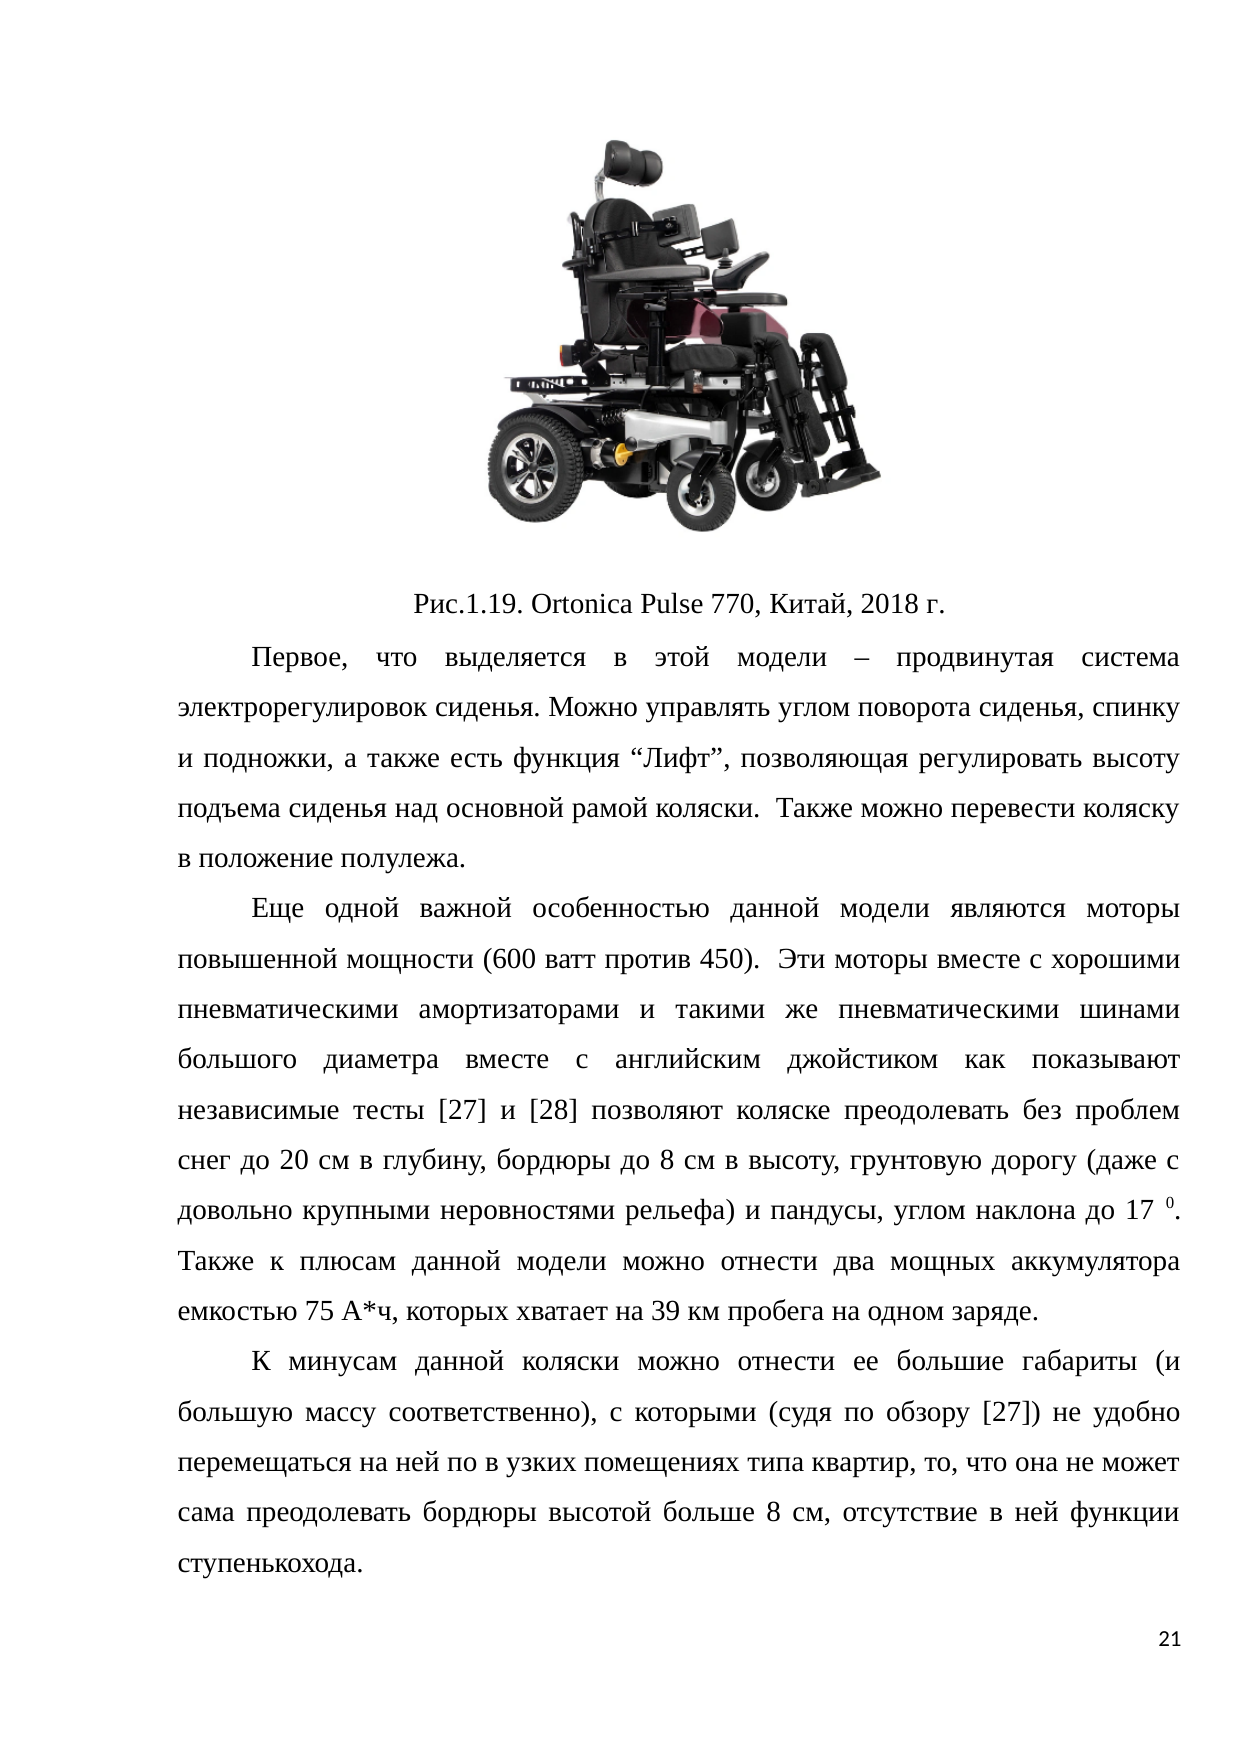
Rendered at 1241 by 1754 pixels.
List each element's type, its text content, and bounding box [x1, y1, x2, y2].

text Еще одной важной особенностью данной модели являются моторы повышенной мощности (600 ватт против 450). Эти моторы вместе с хорошими пневматическими амортизаторами и такими же пневматическими шинами большого диаметра вместе с английским джойстиком как показывают независимые тесты [27] и [28] позволяют коляске преодолевать без проблем снег до 20 см в глубину, бордюры до 8 см в высоту, грунтовую дорогу (даже с довольно крупными неровностями рельефа) и пандусы, углом наклона до 17 0. Также к плюсам данной модели можно отнести два мощных аккумулятора емкостью 75 А*ч, которых хватает на 39 км пробега на одном заряде. [177, 891, 1181, 1327]
text Первое, что выделяется в этой модели – продвинутая система электрорегулировок сиденья. Можно управлять углом поворота сиденья, спинку и подножки, а также есть функция “Лифт”, позволяющая регулировать высоту подъема сиденья над основной рамой коляски. Также можно перевести коляску в положение полулежа. [177, 639, 1181, 874]
picture [454, 118, 904, 568]
text К минусам данной коляски можно отнести ее большие габариты (и большую массу соответственно), с которыми (судя по обзору [27]) не удобно перемещаться на ней по в узких помещениях типа квартир, то, что она не может сама преодолевать бордюры высотой больше 8 см, отсутствие в ней функции ступенькохода. [177, 1343, 1181, 1578]
text Рис.1.19. Ortonica Pulse 770, Китай, 2018 г. [177, 586, 1181, 620]
